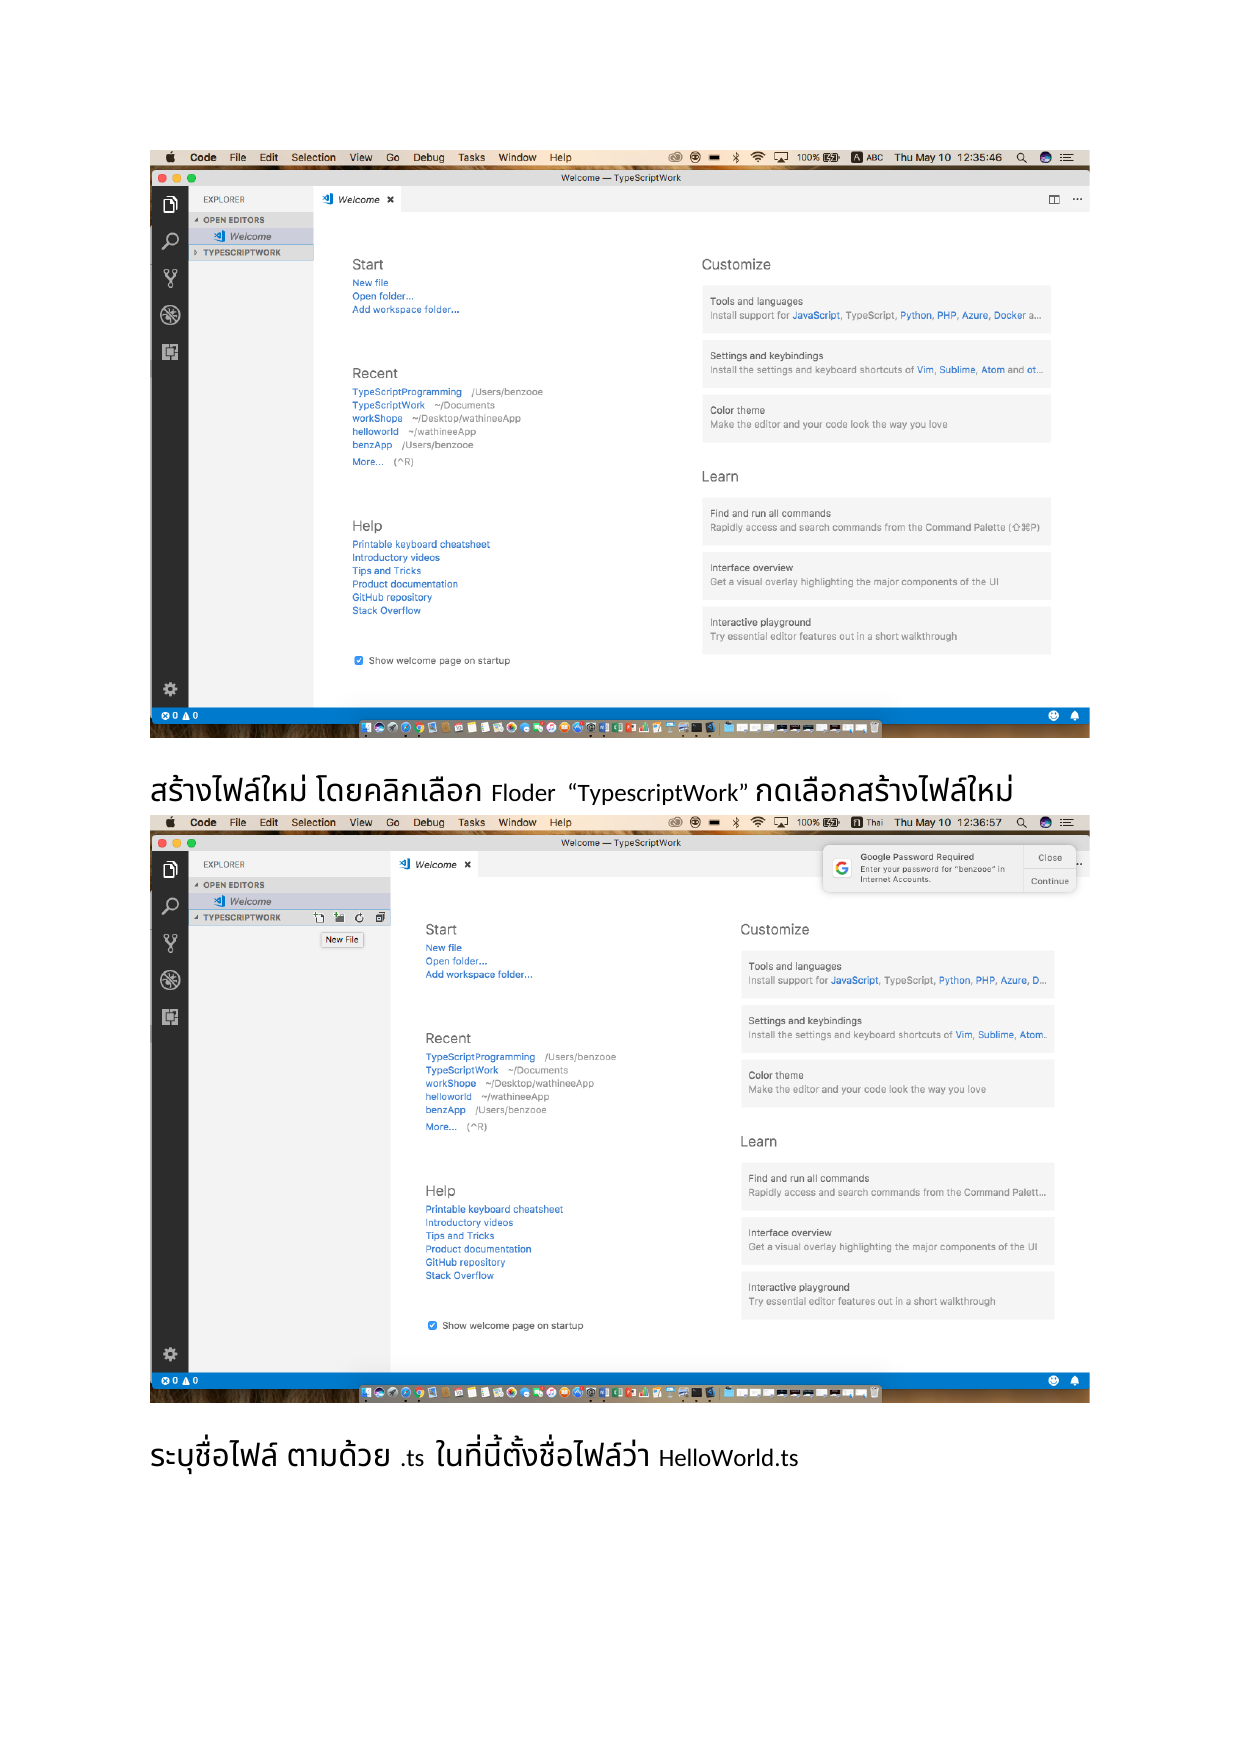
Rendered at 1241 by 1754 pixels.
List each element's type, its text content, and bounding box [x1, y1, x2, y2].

picture [150, 150, 1090, 738]
picture [150, 815, 1090, 1403]
text ระบุชื่อไฟล์ ตามด้วย .ts ในที่นี้ตั้งชื่อไฟล์ว่า HelloWorld.ts [150, 1433, 1090, 1480]
text สร้างไฟล์ใหม่ โดยคลิกเลือก Floder “TypescriptWork” กดเลือกสร้างไฟล์ใหม่ [150, 768, 1090, 815]
